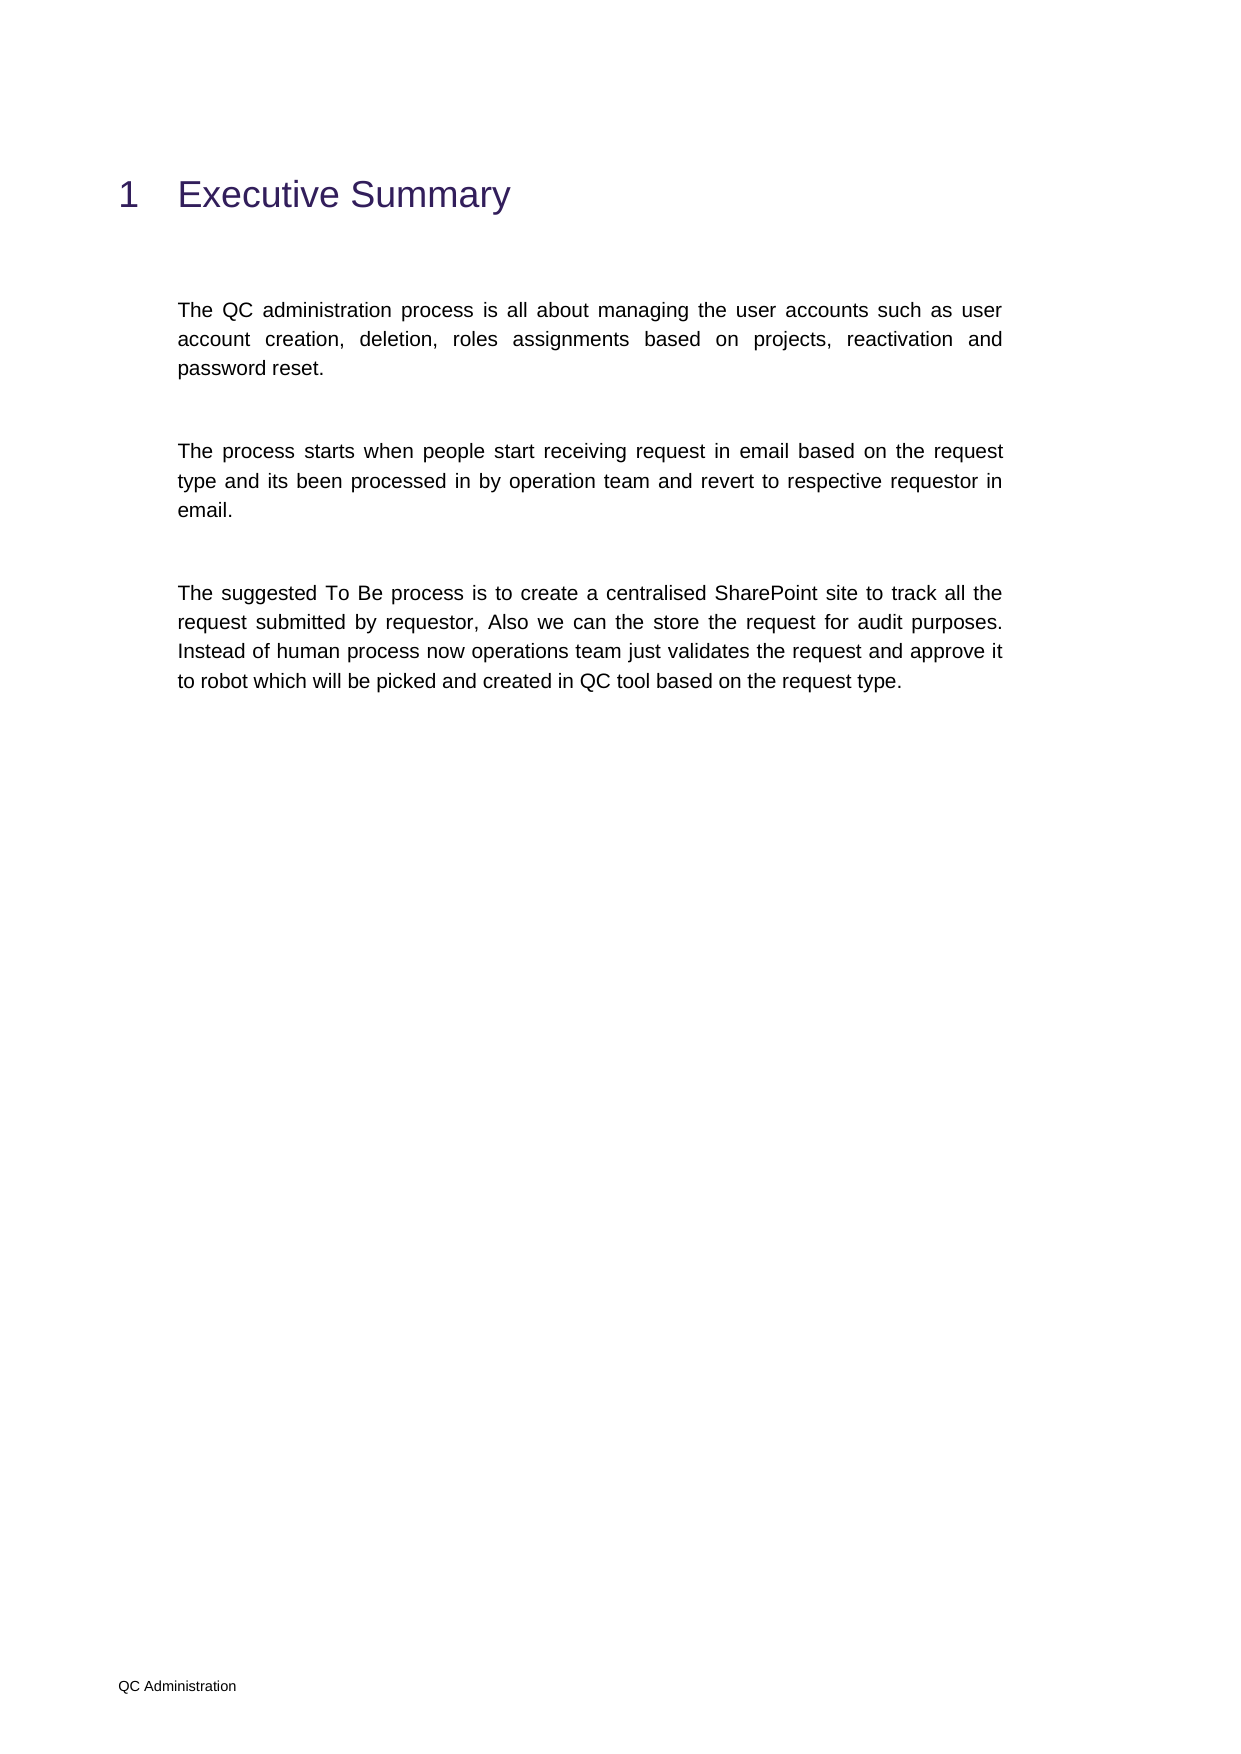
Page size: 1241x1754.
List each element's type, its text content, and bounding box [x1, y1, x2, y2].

text The suggested To Be process is to create a centralised SharePoint site to track all the request submitted by requestor, Also we can the store the request for audit purposes. Instead of human process now operations team just validates the request and approve it to robot which will be picked and created in QC tool based on the request type. [177, 577, 1004, 694]
text The process starts when people start receiving request in email based on the request type and its been processed in by operation team and revert to respective requestor in email. [177, 436, 1004, 523]
text The QC administration process is all about managing the user accounts such as user account creation, deletion, roles assignments based on projects, reactivation and password reset. [177, 294, 1004, 381]
subtitle Executive Summary [118, 177, 1122, 215]
